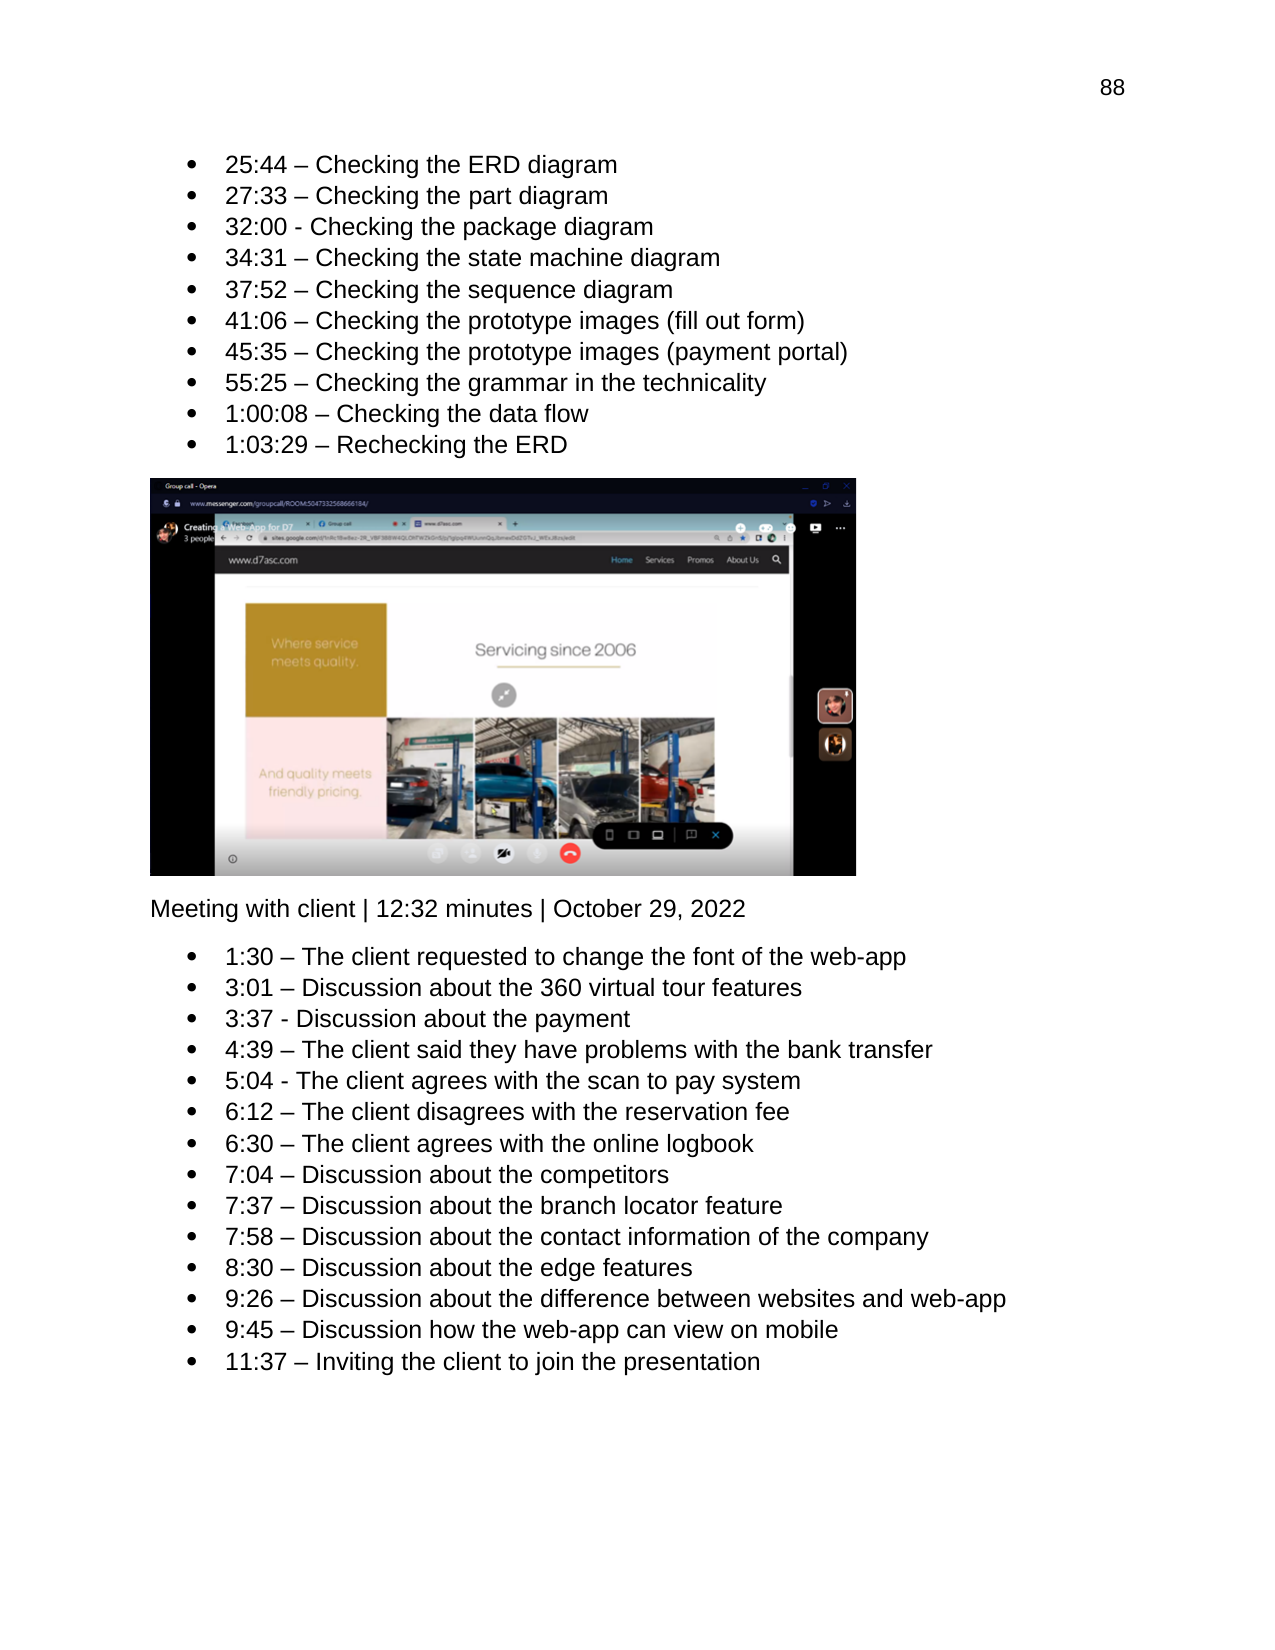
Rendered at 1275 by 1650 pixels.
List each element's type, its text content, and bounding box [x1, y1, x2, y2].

text Meeting with client | 12:32 minutes | October 29, 2022 [150, 894, 1125, 923]
list 11:37 – Inviting the client to join the presentation [187, 1347, 1125, 1375]
list 5:04 - The client agrees with the scan to pay system [187, 1066, 1125, 1095]
list 1:00:08 – Checking the data flow [187, 399, 1125, 428]
list 25:44 – Checking the ERD diagram [187, 150, 1125, 179]
picture [150, 478, 857, 876]
list 9:45 – Discussion how the web-app can view on mobile [187, 1315, 1125, 1344]
list 32:00 - Checking the package diagram [187, 212, 1125, 241]
list 41:06 – Checking the prototype images (fill out form) [187, 306, 1125, 334]
list 3:01 – Discussion about the 360 virtual tour features [187, 973, 1125, 1002]
list 7:37 – Discussion about the branch locator feature [187, 1191, 1125, 1220]
list 34:31 – Checking the state machine diagram [187, 243, 1125, 272]
list 3:37 - Discussion about the payment [187, 1004, 1125, 1033]
list 55:25 – Checking the grammar in the technicality [187, 368, 1125, 397]
list 9:26 – Discussion about the difference between websites and web-app [187, 1284, 1125, 1313]
list 6:30 – The client agrees with the online logbook [187, 1128, 1125, 1157]
list 7:04 – Discussion about the competitors [187, 1160, 1125, 1188]
list 8:30 – Discussion about the edge features [187, 1253, 1125, 1282]
list 37:52 – Checking the sequence diagram [187, 274, 1125, 303]
list 1:30 – The client requested to change the font of the web-app [187, 942, 1125, 971]
list 1:03:29 – Rechecking the ERD [187, 430, 1125, 459]
list 4:39 – The client said they have problems with the bank transfer [187, 1035, 1125, 1064]
list 27:33 – Checking the part diagram [187, 181, 1125, 210]
list 7:58 – Discussion about the contact information of the company [187, 1222, 1125, 1251]
list 45:35 – Checking the prototype images (payment portal) [187, 337, 1125, 366]
list 6:12 – The client disagrees with the reservation fee [187, 1097, 1125, 1126]
